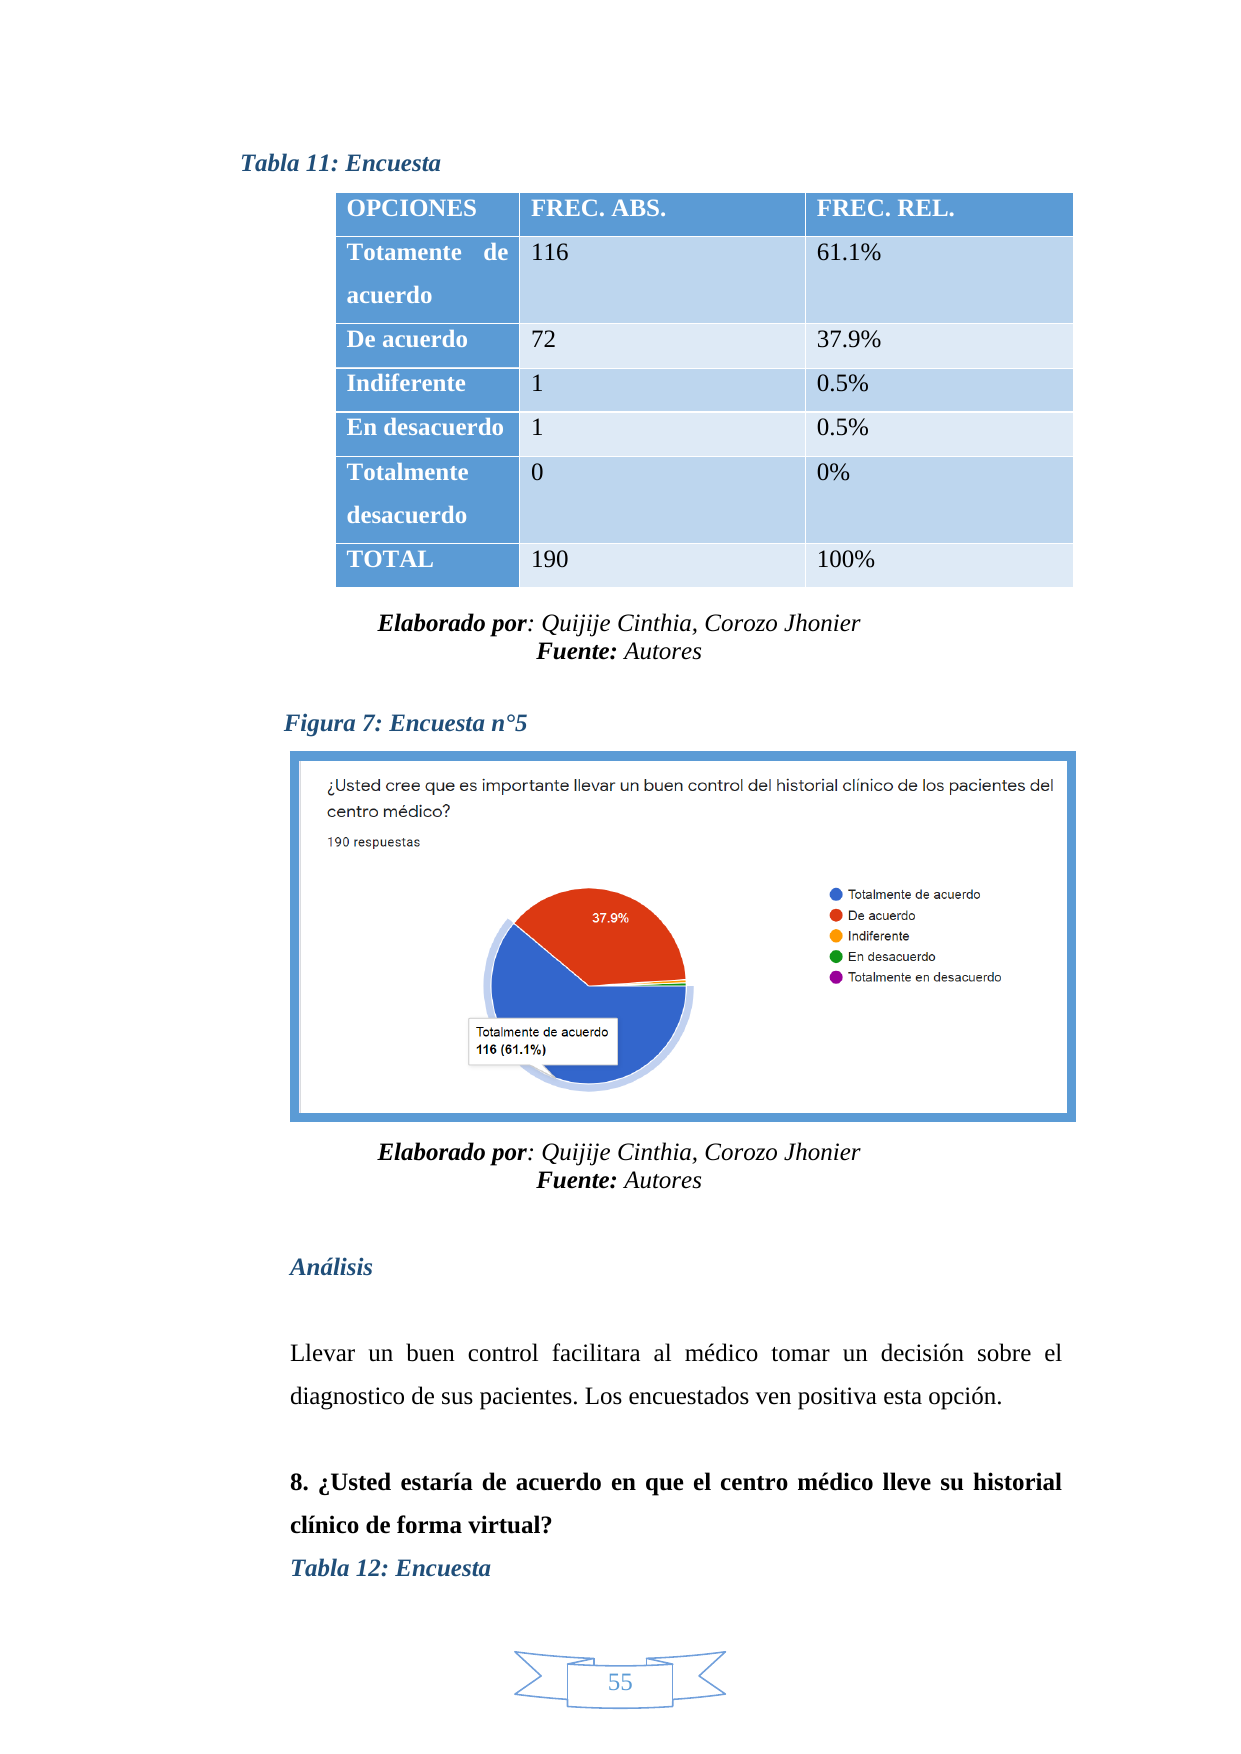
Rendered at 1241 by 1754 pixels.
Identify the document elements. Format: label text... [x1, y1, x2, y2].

picture [299, 761, 1067, 1113]
table_header OPCIONES [336, 193, 519, 236]
table_cell TOTAL [336, 544, 519, 587]
text Tabla 12: Encuesta [290, 1553, 1063, 1582]
table_cell 116 [520, 237, 805, 323]
table_cell 0.5% [806, 369, 1073, 411]
table_cell 0.5% [806, 413, 1073, 456]
table_cell 72 [520, 324, 805, 367]
table_header FREC. ABS. [520, 193, 805, 236]
table_cell 0% [806, 457, 1073, 543]
text Elaborado por: Quijije Cinthia, Corozo Jhonier [177, 608, 1063, 636]
table_cell 100% [806, 544, 1073, 587]
text Fuente: Autores [177, 636, 1063, 665]
table_cell 190 [520, 544, 805, 587]
table_cell De acuerdo [336, 324, 519, 367]
text Llevar un buen control facilitara al médico tomar un decisión sobre el diagnostico de sus pacientes. Los encuestados ven positiva esta opción. [290, 1338, 1063, 1410]
table_cell Totalmente desacuerdo [336, 457, 519, 543]
text Elaborado por: Quijije Cinthia, Corozo Jhonier [177, 1137, 1063, 1165]
table_cell 1 [520, 413, 805, 456]
table_cell 0 [520, 457, 805, 543]
table_cell 1 [520, 369, 805, 411]
text Fuente: Autores [177, 1165, 1063, 1194]
table_cell 61.1% [806, 237, 1073, 323]
table_header FREC. REL. [806, 193, 1073, 236]
table_cell Totamente de acuerdo [336, 237, 519, 323]
table_cell Indiferente [336, 369, 519, 411]
table_cell En desacuerdo [336, 413, 519, 456]
table_cell 37.9% [806, 324, 1073, 367]
text Tabla 11: Encuesta [177, 148, 1063, 176]
text 8. ¿Usted estaría de acuerdo en que el centro médico lleve su historial clínico de forma virtual? [290, 1467, 1063, 1539]
text Análisis [290, 1252, 1063, 1280]
text Figura 7: Encuesta n°5 [177, 708, 1063, 737]
